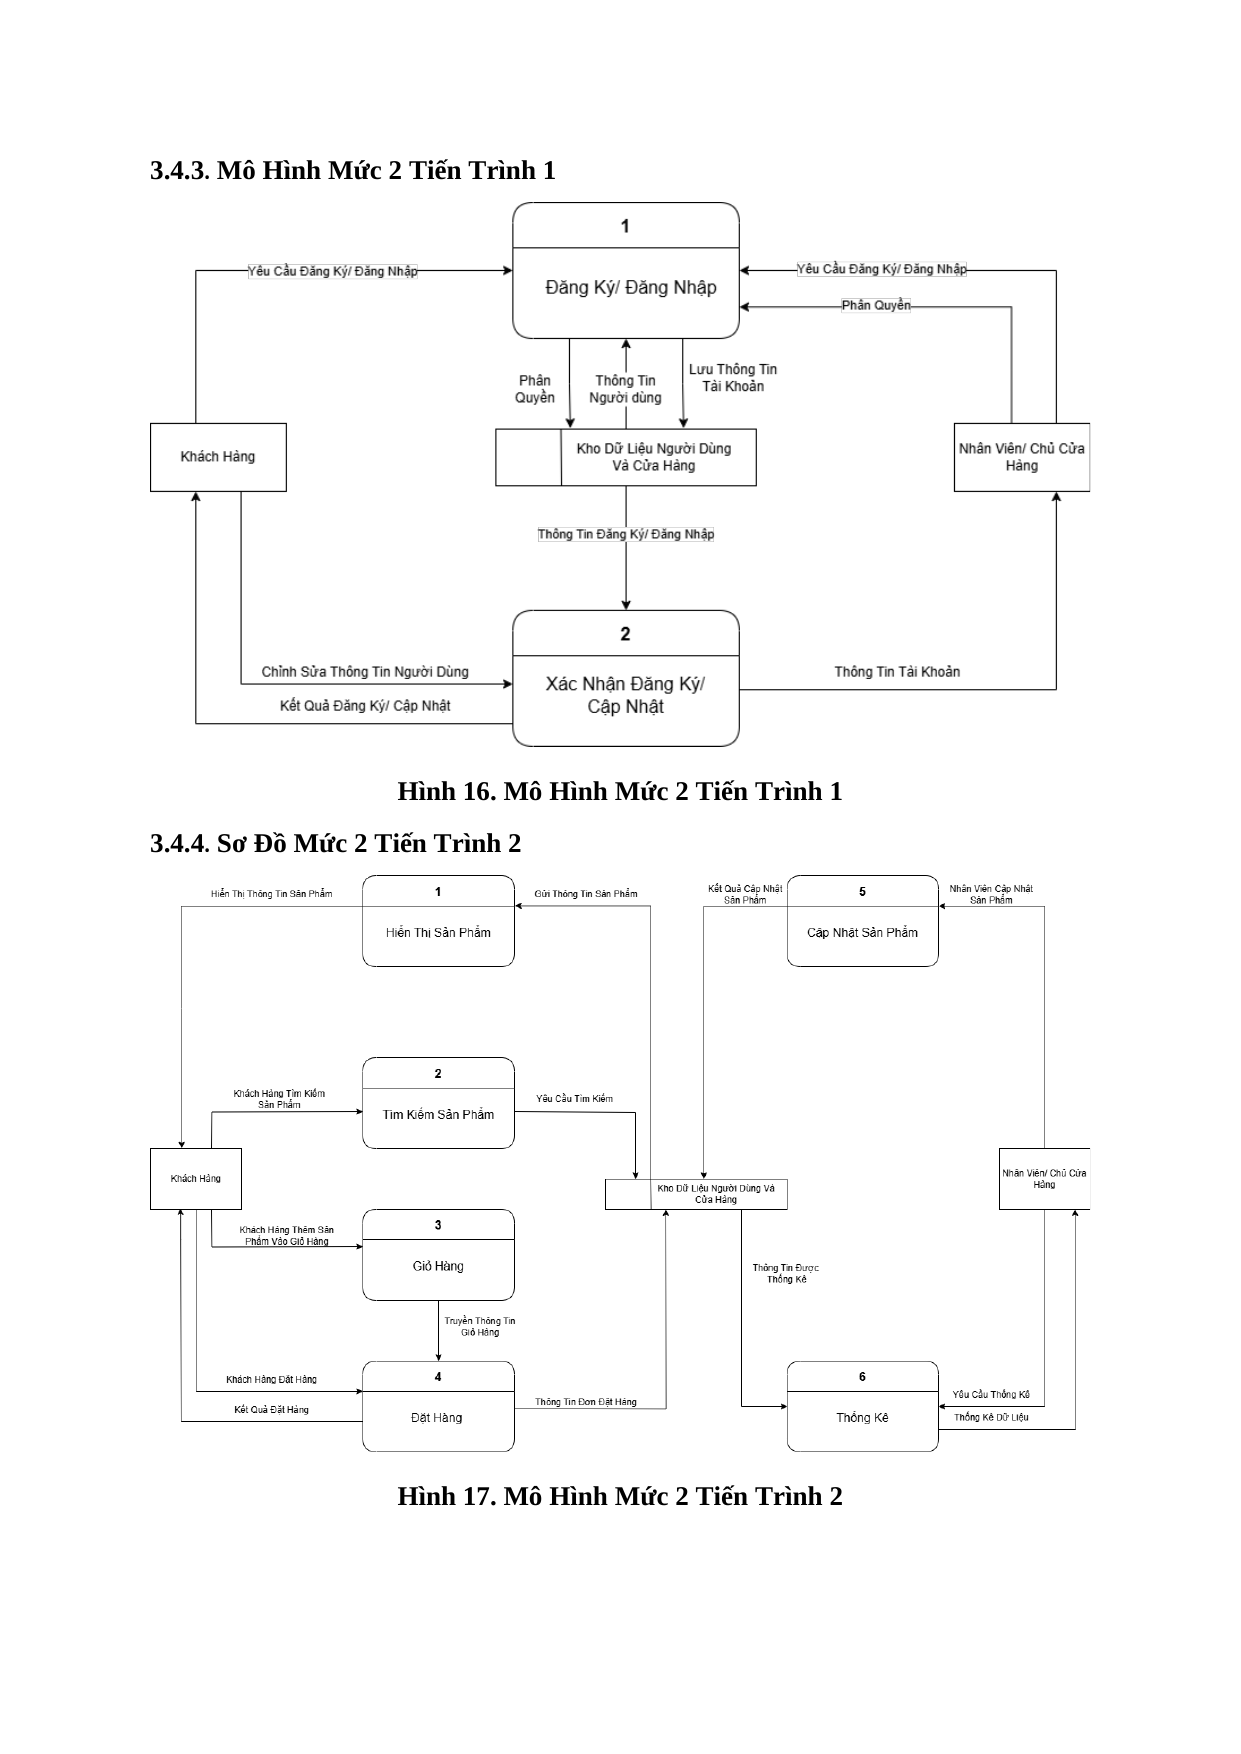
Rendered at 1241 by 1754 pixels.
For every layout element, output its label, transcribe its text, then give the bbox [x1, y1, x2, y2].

subtitle 3.4.4. Sơ Đồ Mức 2 Tiến Trình 2 [150, 827, 1090, 859]
subtitle 3.4.3. Mô Hình Mức 2 Tiến Trình 1 [150, 154, 1090, 186]
picture [150, 202, 1091, 747]
picture [150, 875, 1091, 1452]
text Hình 16. Mô Hình Mức 2 Tiến Trình 1 [150, 775, 1090, 806]
text Hình 17. Mô Hình Mức 2 Tiến Trình 2 [150, 1480, 1090, 1511]
